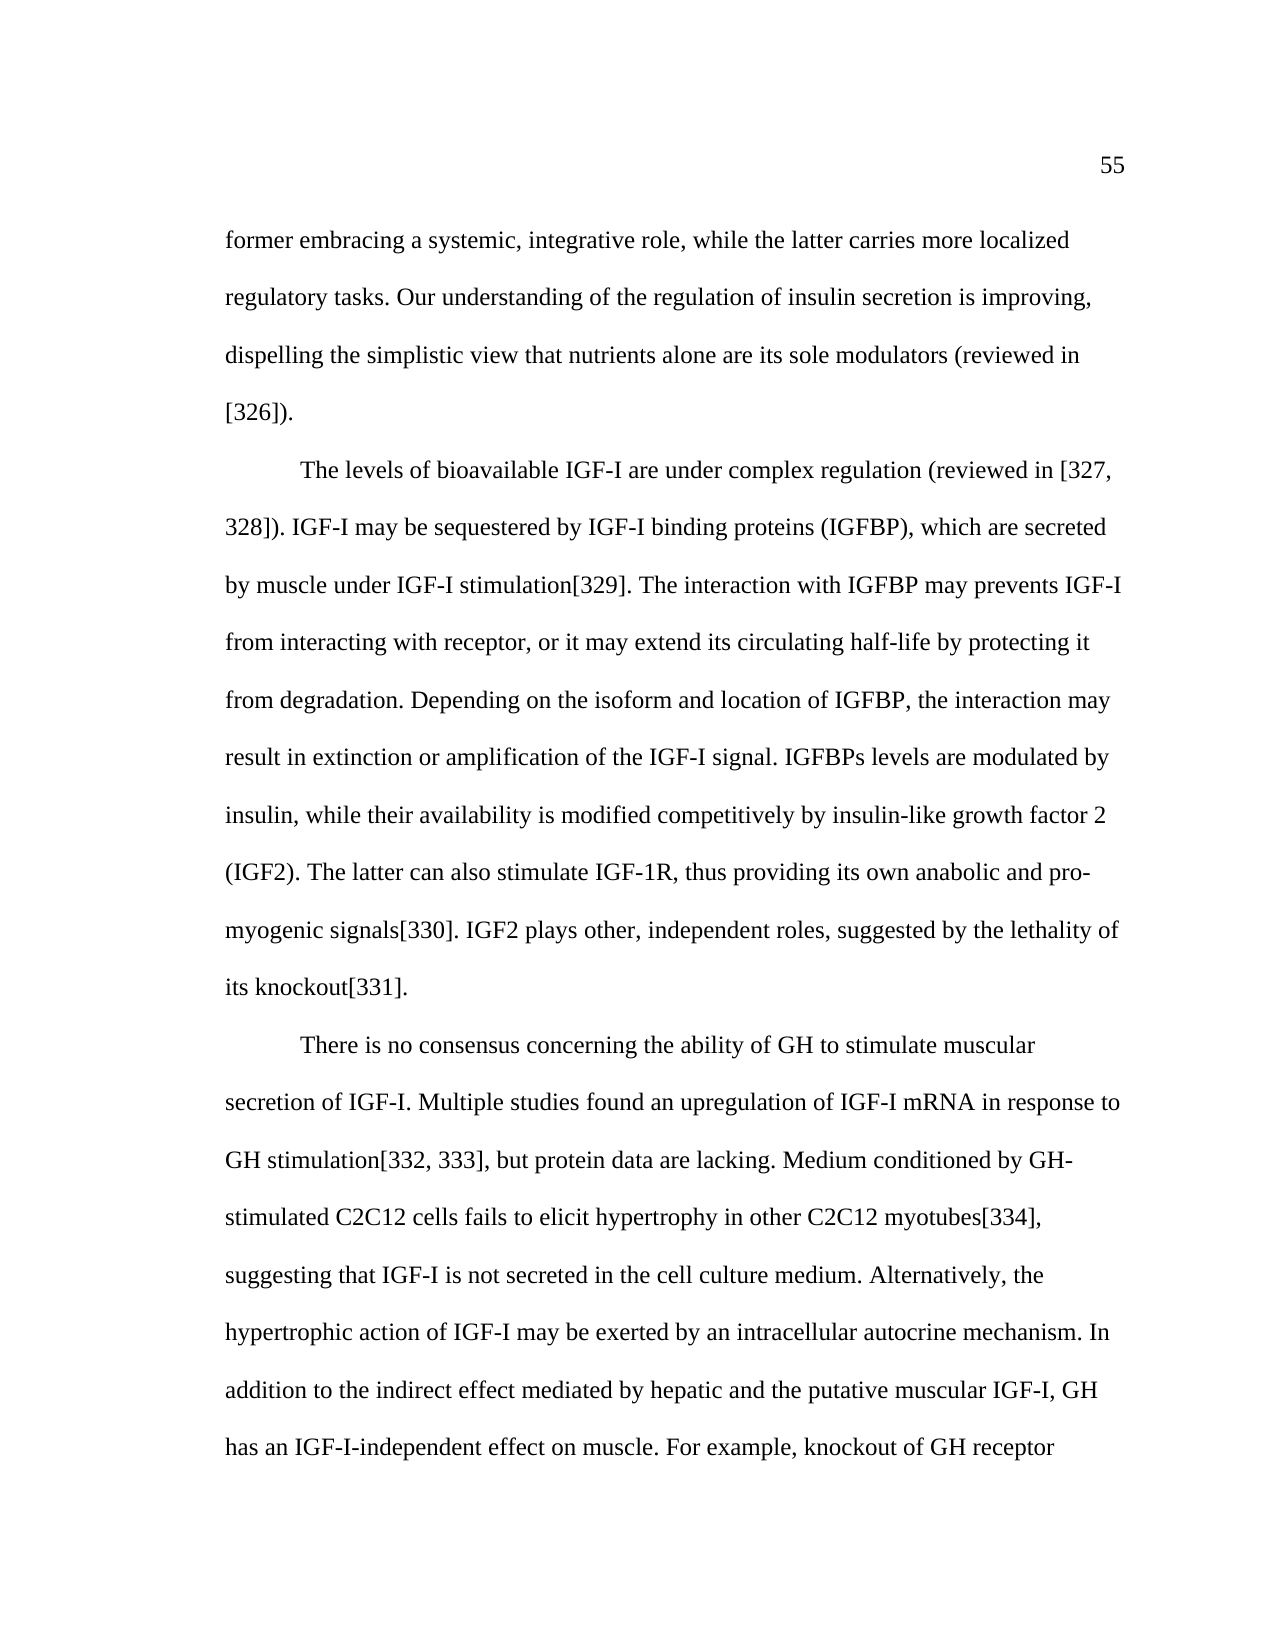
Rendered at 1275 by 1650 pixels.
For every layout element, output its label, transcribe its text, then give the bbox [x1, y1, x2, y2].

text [225, 1030, 1125, 1461]
text The levels of bioavailable IGF-I are under complex regulation (reviewed in [327, 328]). IGF-I may be sequestered by IGF-I binding proteins (IGFBP), which are secreted by muscle under IGF-I stimulation[329]. The interaction with IGFBP may prevents IGF-I from interacting with receptor, or it may extend its circulating half-life by protecting it from degradation. Depending on the isoform and location of IGFBP, the interaction may result in extinction or amplification of the IGF-I signal. IGFBPs levels are modulated by insulin, while their availability is modified competitively by insulin-like growth factor 2 (IGF2). The latter can also stimulate IGF-1R, thus providing its own anabolic and pro-myogenic signals[330]. IGF2 plays other, independent roles, suggested by the lethality of its knockout[331]. [225, 455, 1125, 1001]
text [225, 225, 1125, 426]
